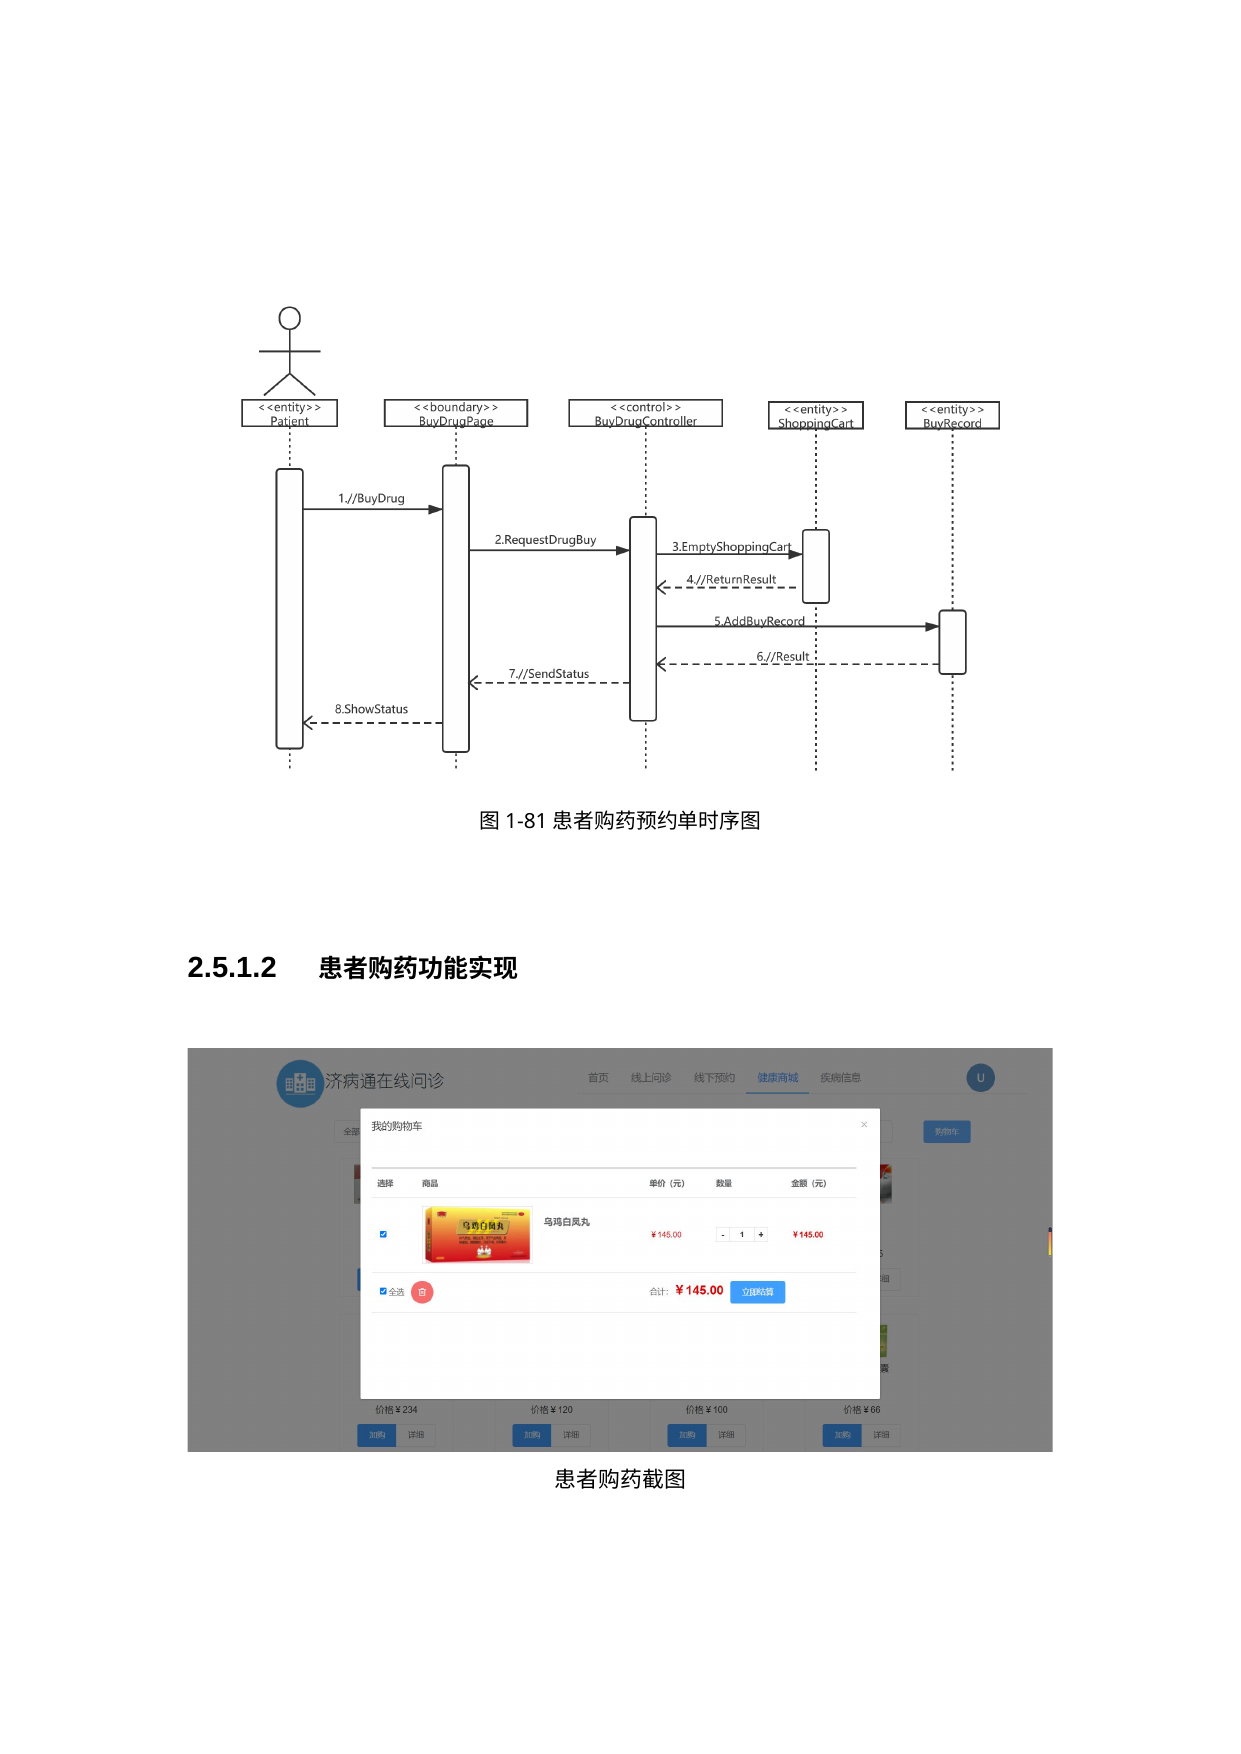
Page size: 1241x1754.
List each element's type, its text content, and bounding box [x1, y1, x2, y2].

picture [220, 285, 1020, 795]
text 患者购药截图 [187, 1461, 1053, 1494]
picture [187, 1048, 1053, 1452]
subtitle 患者购药功能实现 [187, 934, 1053, 999]
